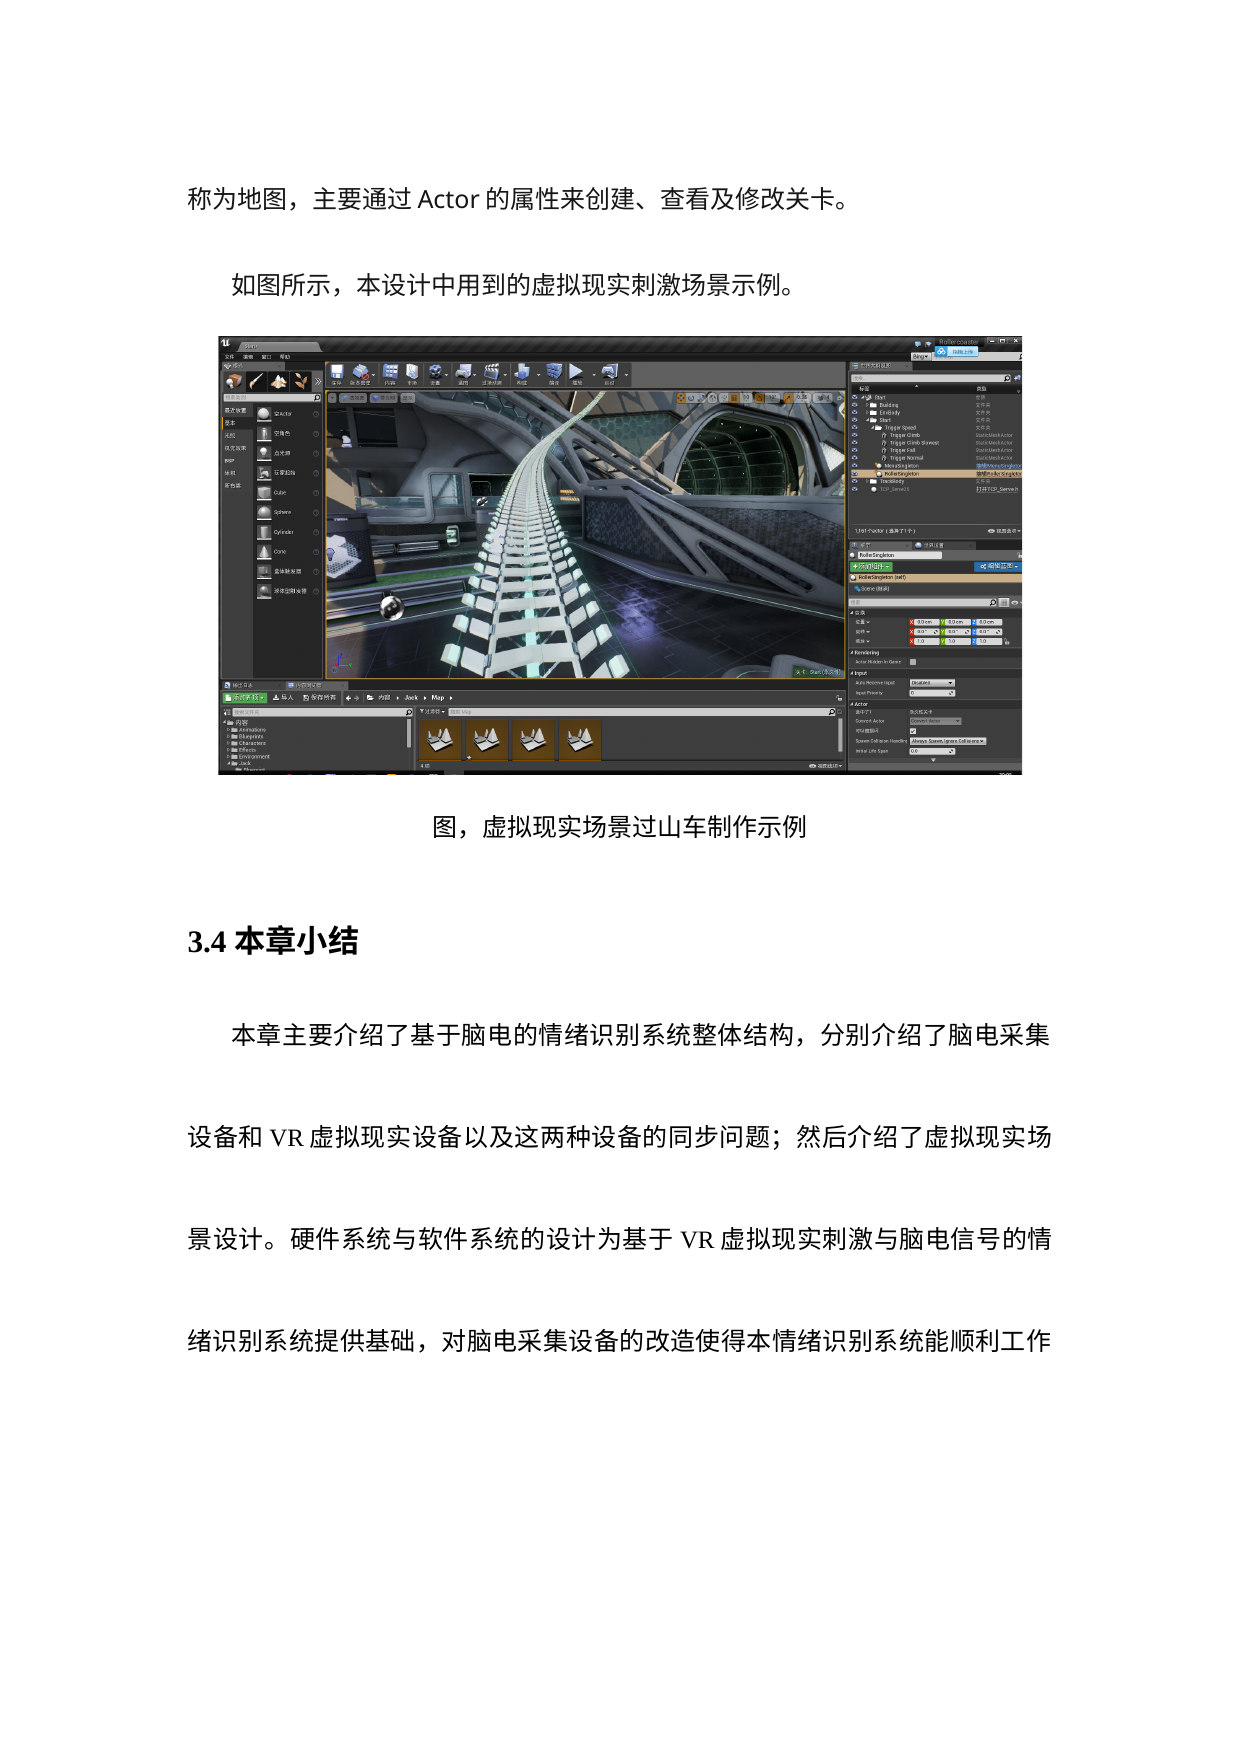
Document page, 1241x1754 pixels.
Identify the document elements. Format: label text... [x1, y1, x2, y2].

text 本章主要介绍了基于脑电的情绪识别系统整体结构，分别介绍了脑电采集设备和VR虚拟现实设备以及这两种设备的同步问题；然后介绍了虚拟现实场景设计。硬件系统与软件系统的设计为基于VR虚拟现实刺激与脑电信号的情绪识别系统提供基础，对脑电采集设备的改造使得本情绪识别系统能顺利工作。 [187, 1000, 1053, 1424]
text 图，虚拟现实场景过山车制作示例 [187, 792, 1053, 860]
subtitle 3.4 本章小结 [187, 905, 1053, 973]
picture [218, 336, 1023, 775]
text 如图所示，本设计中用到的虚拟现实刺激场景示例。 [187, 250, 1053, 318]
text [187, 164, 1053, 232]
